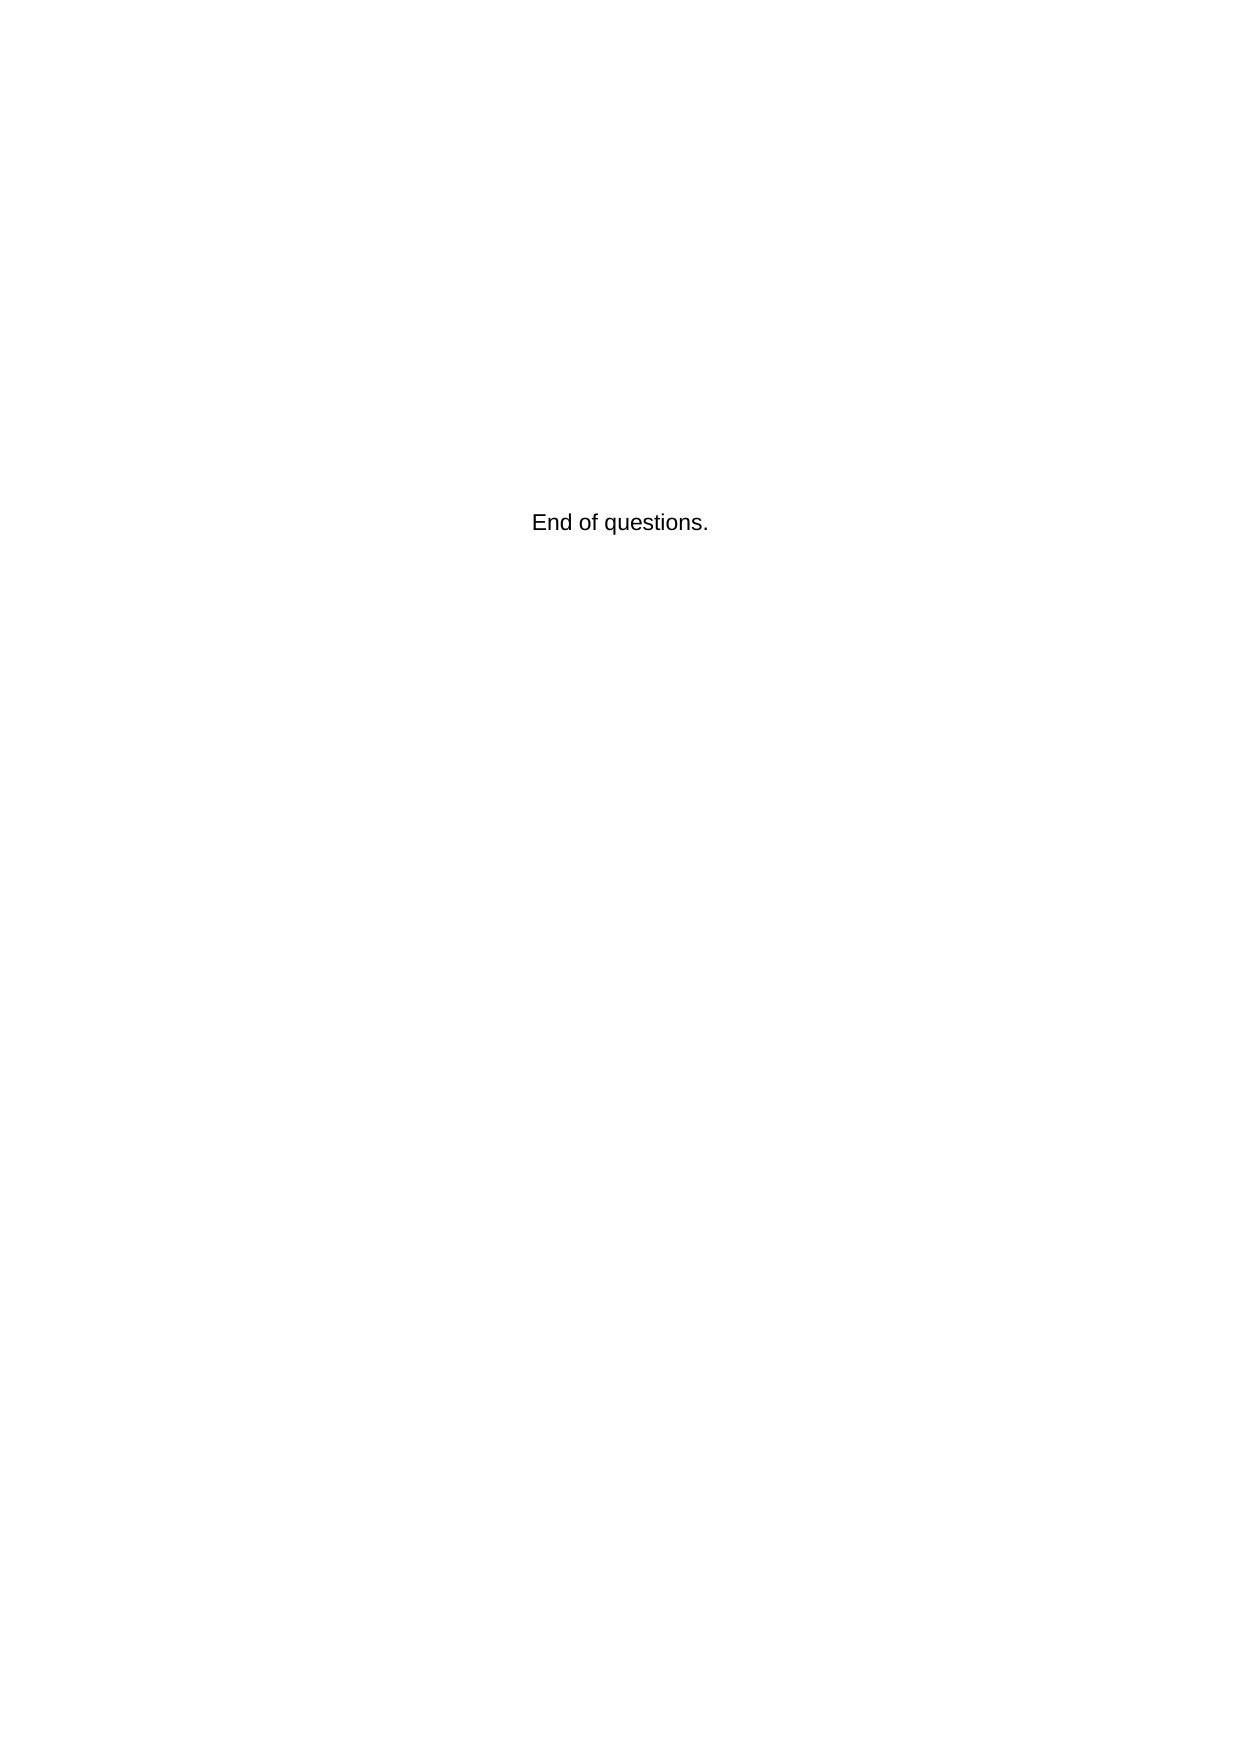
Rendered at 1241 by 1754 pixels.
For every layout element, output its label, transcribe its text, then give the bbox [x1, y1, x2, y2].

text End of questions. [118, 508, 1122, 535]
